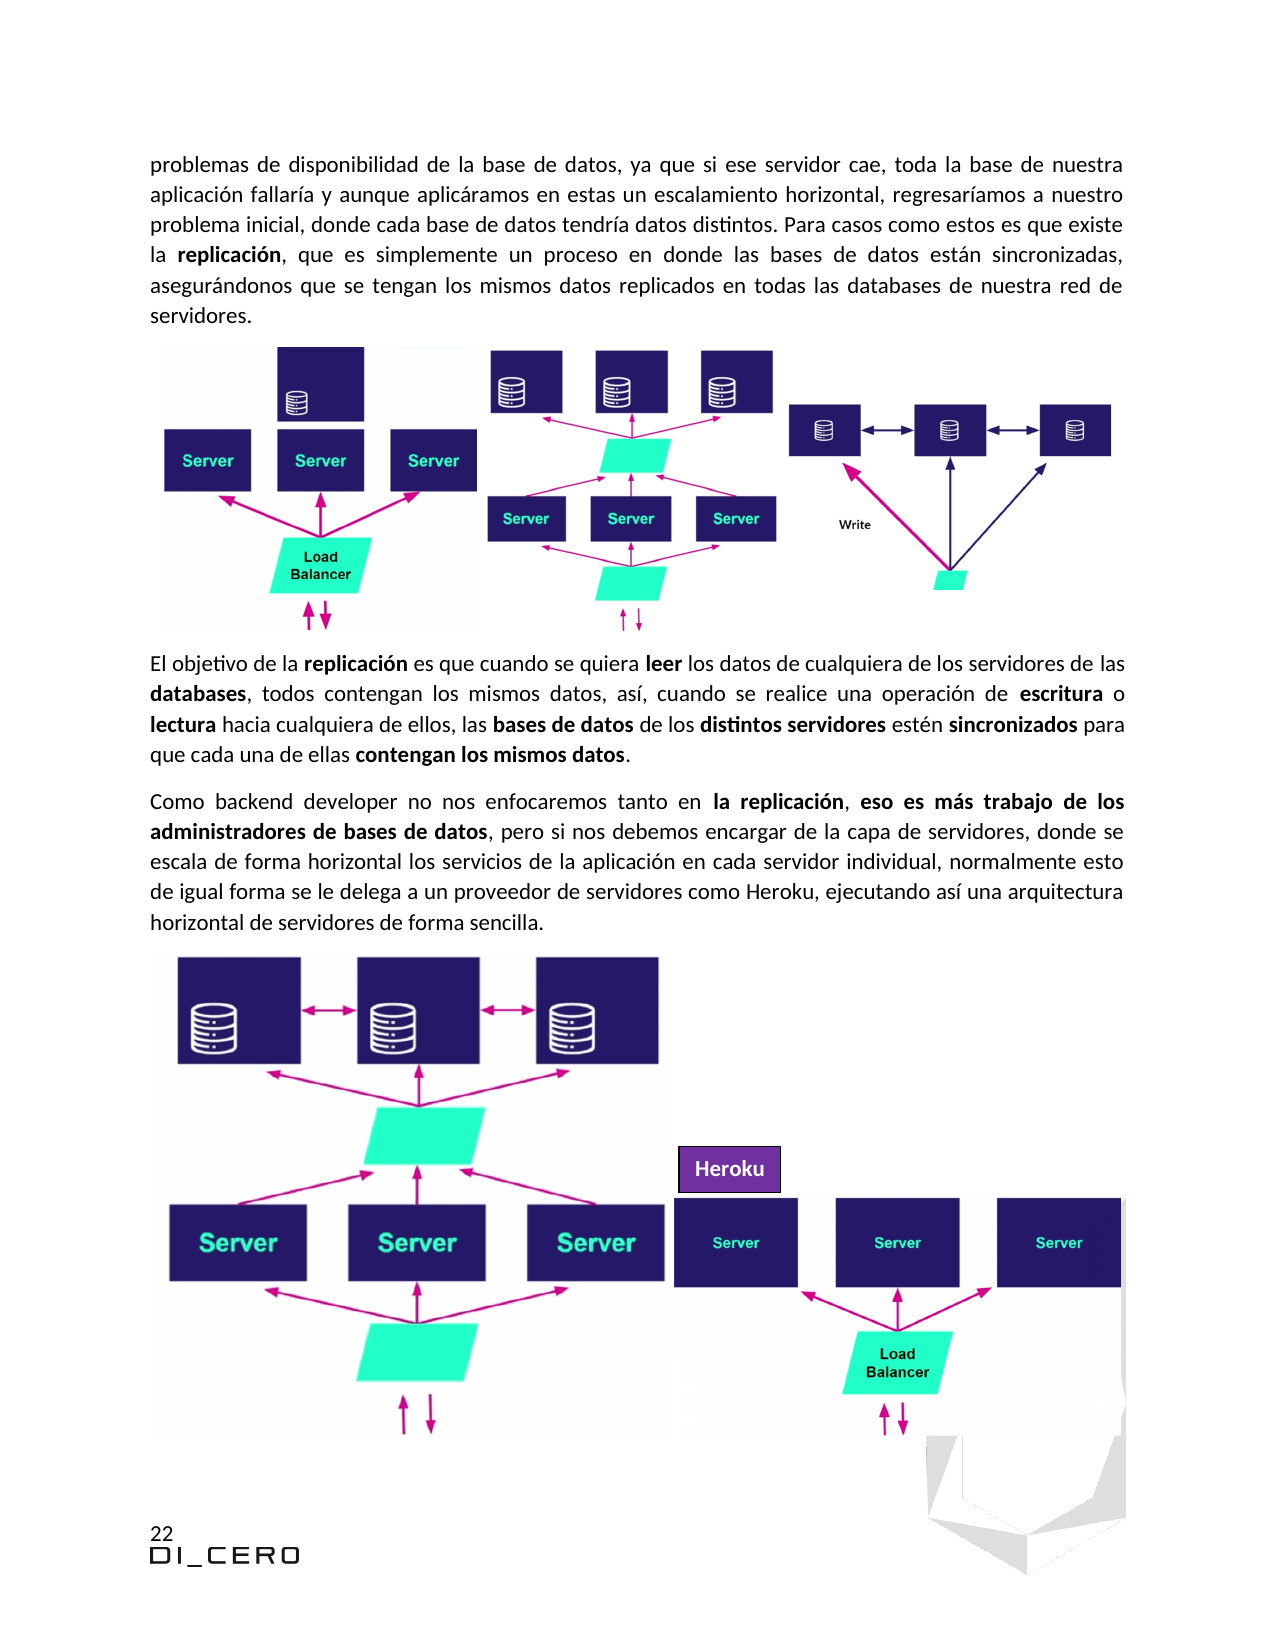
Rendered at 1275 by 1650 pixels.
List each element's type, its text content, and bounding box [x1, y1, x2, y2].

picture [163, 347, 478, 631]
picture [150, 1547, 299, 1567]
picture [487, 348, 777, 631]
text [150, 150, 1125, 329]
text Como backend developer no nos enfocaremos tanto en la replicación, eso es más trabajo de los administradores de bases de datos, pero si nos debemos encargar de la capa de servidores, donde se escala de forma horizontal los servicios de la aplicación en cada servidor individual, normalmente esto de igual forma se le delega a un proveedor de servidores como Heroku, ejecutando así una arquitectura horizontal de servidores de forma sencilla. [150, 787, 1125, 936]
text El objetivo de la replicación es que cuando se quiera leer los datos de cualquiera de los servidores de las databases, todos contengan los mismos datos, así, cuando se realice una operación de escritura o lectura hacia cualquiera de ellos, las bases de datos de los distintos servidores estén sincronizados para que cada una de ellas contengan los mismos datos. [150, 649, 1125, 768]
picture [153, 954, 669, 1435]
picture [787, 402, 1112, 590]
picture [674, 1196, 1126, 1575]
